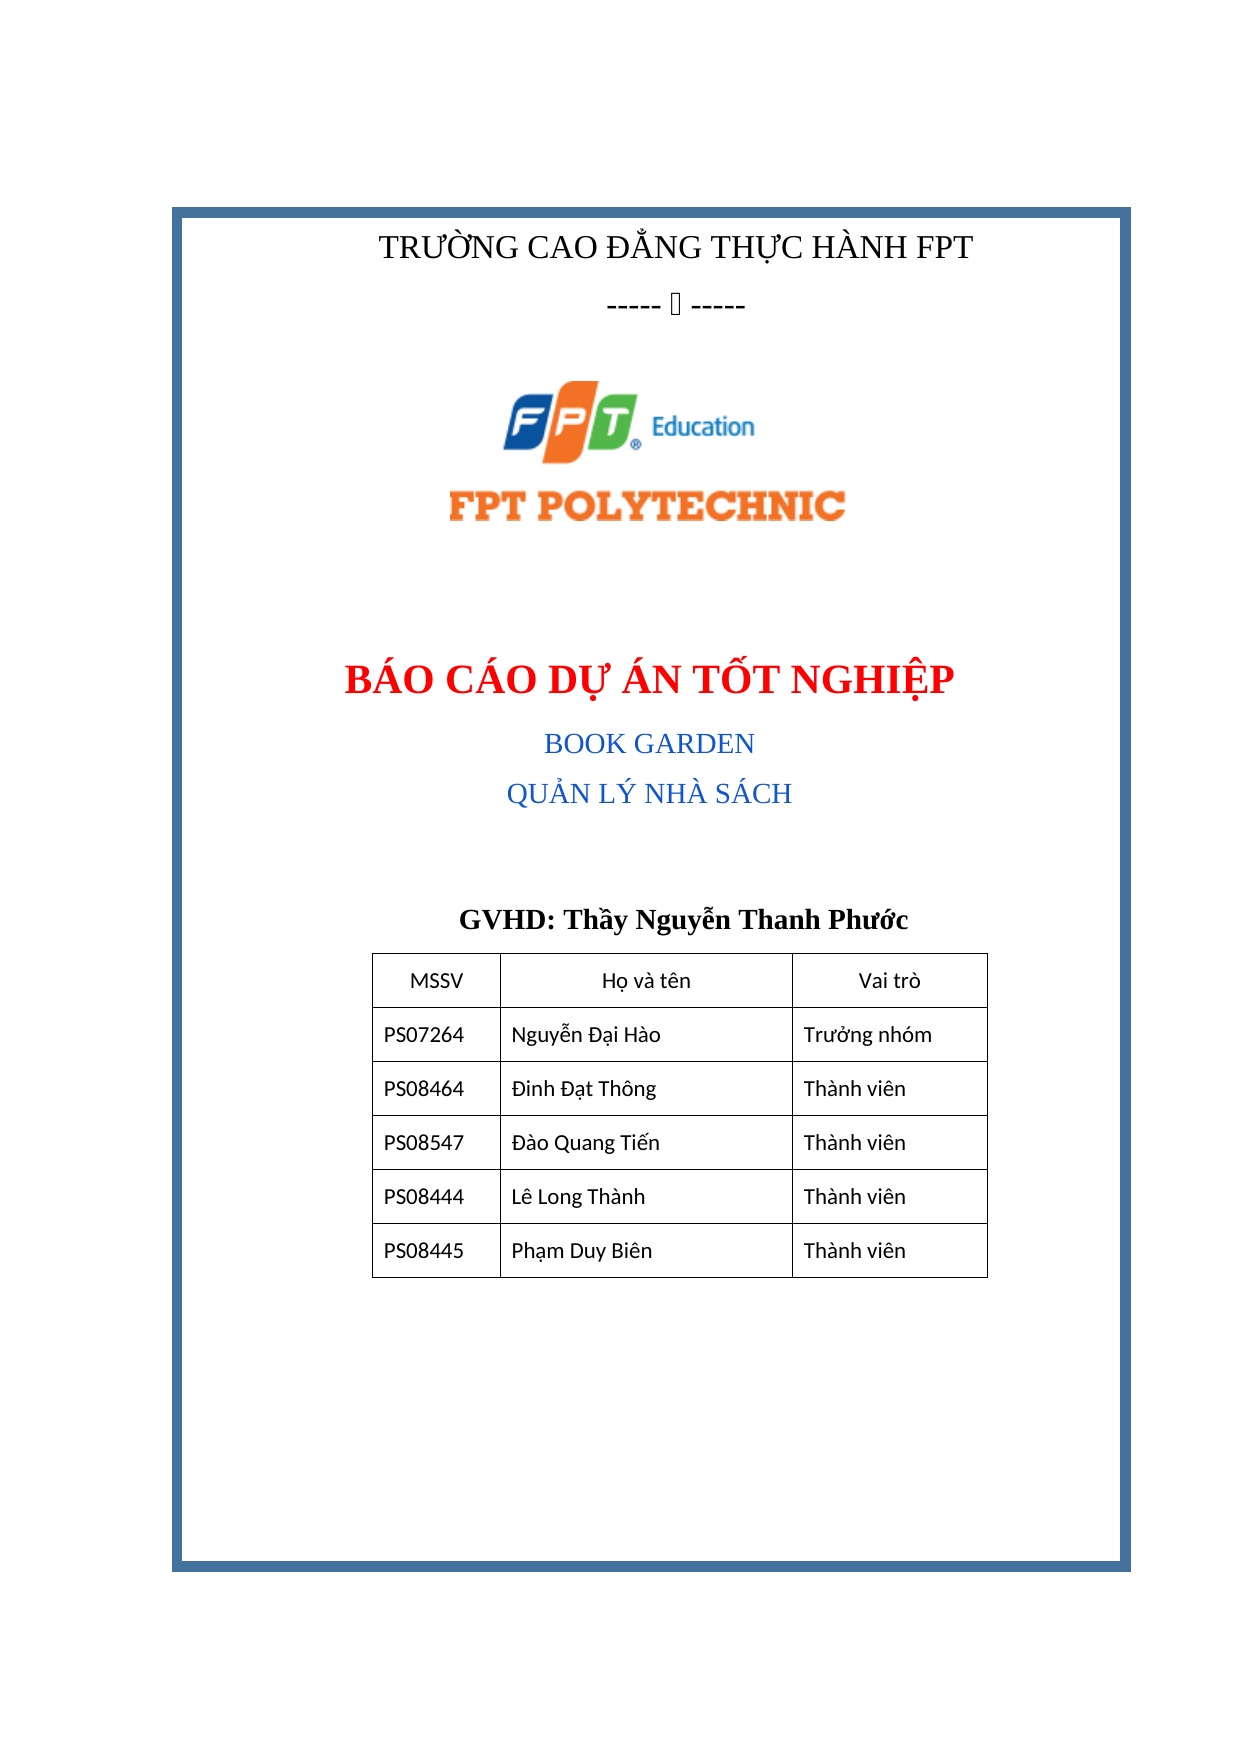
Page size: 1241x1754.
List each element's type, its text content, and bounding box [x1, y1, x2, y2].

text BÁO CÁO DỰ ÁN TỐT NGHIỆP [182, 654, 1120, 702]
text BOOK GARDEN [182, 726, 1120, 760]
text QUẢN LÝ NHÀ SÁCH [182, 776, 1120, 810]
picture [450, 381, 850, 521]
